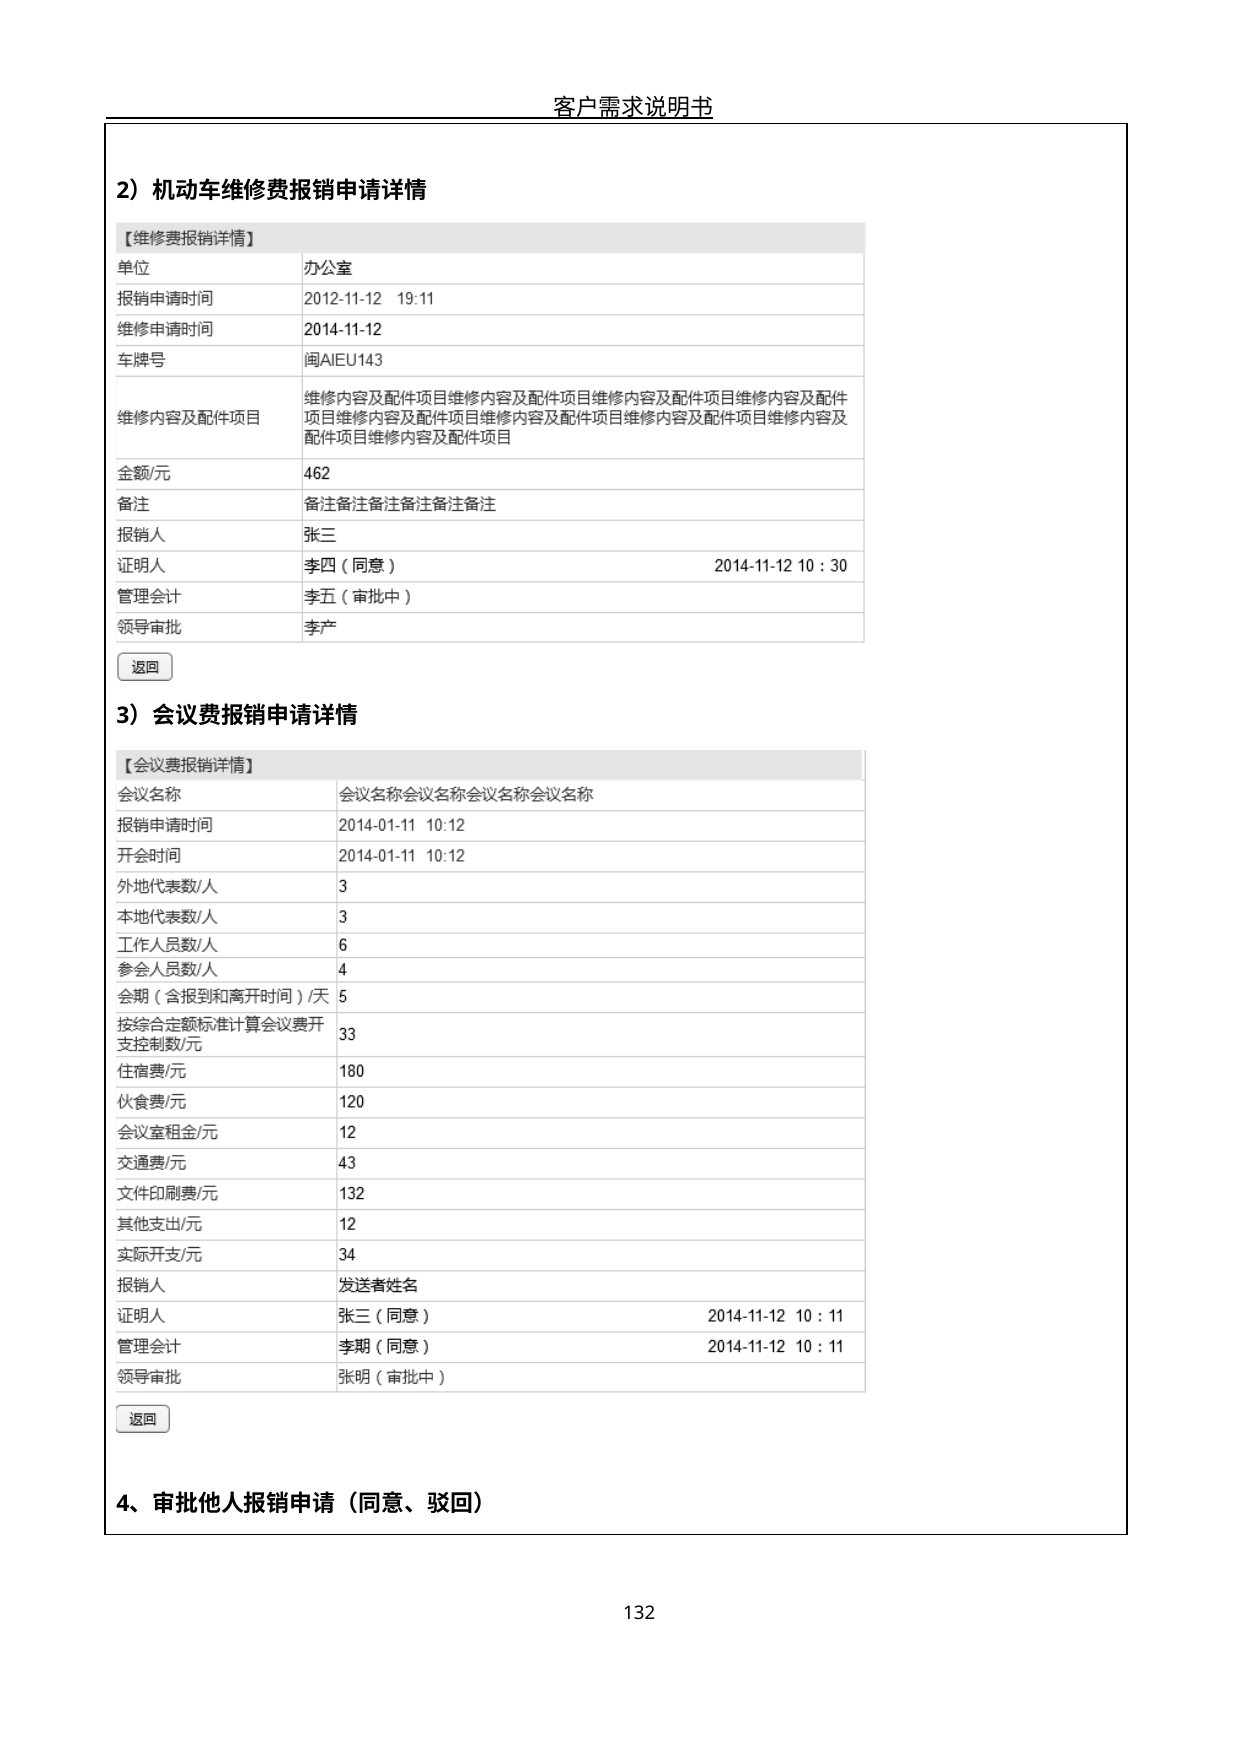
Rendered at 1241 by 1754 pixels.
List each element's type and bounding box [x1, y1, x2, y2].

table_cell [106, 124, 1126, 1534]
picture [116, 222, 866, 681]
picture [116, 750, 866, 1433]
